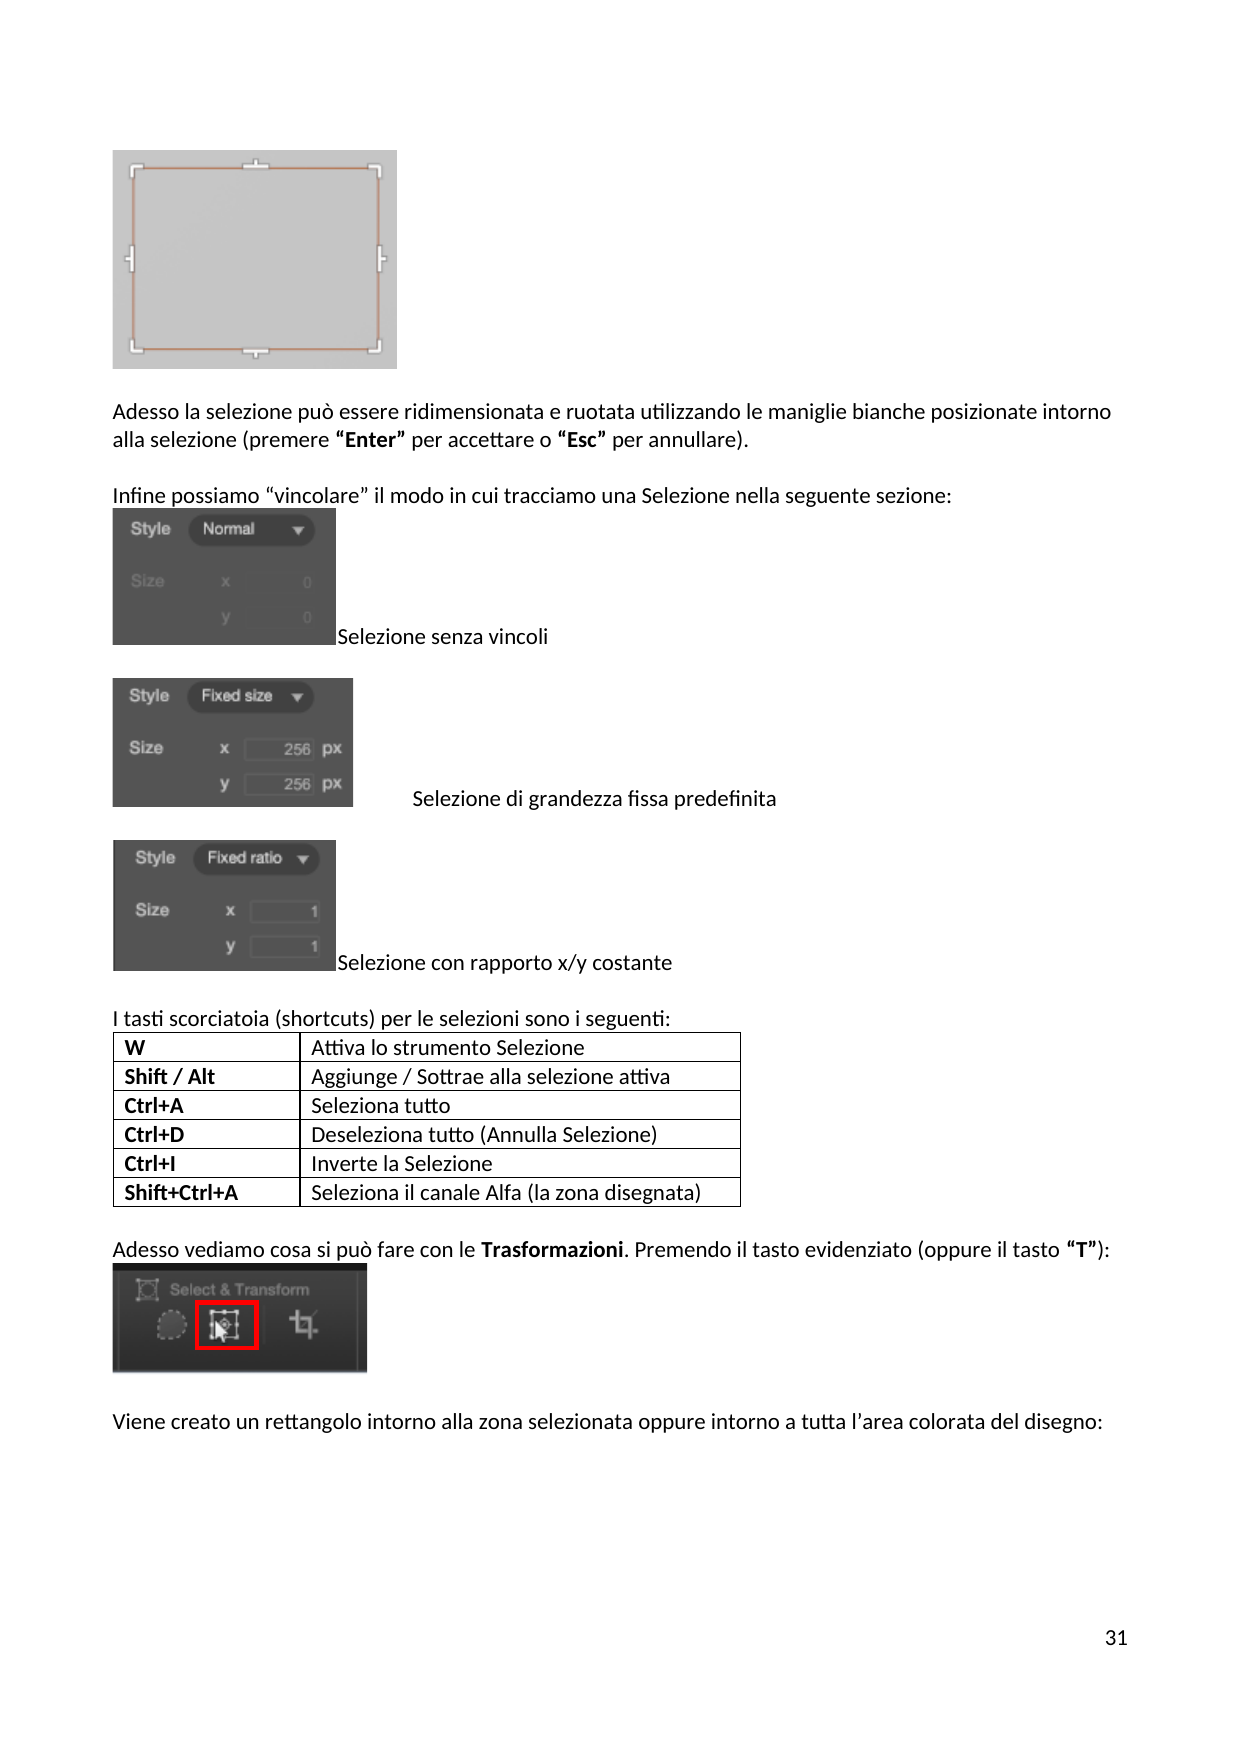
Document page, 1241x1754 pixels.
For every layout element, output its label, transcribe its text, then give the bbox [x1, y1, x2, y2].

table_cell Seleziona tutto [301, 1091, 740, 1119]
text Selezione di grandezza fissa predefinita [112, 678, 1128, 812]
table_header Attiva lo strumento Selezione [301, 1033, 740, 1061]
table_cell Inverte la Selezione [301, 1149, 740, 1177]
text Selezione senza vincoli [112, 509, 1128, 651]
text Selezione con rapporto x/y costante [112, 840, 1128, 976]
text Adesso la selezione può essere ridimensionata e ruotata utilizzando le maniglie bianche posizionate intorno alla selezione (premere “Enter” per accettare o “Esc” per annullare). [112, 397, 1128, 453]
table_cell Ctrl+I [114, 1149, 299, 1177]
text I tasti scorciatoia (shortcuts) per le selezioni sono i seguenti: [112, 1004, 1128, 1032]
table_cell Shift+Ctrl+A [114, 1178, 299, 1206]
table_cell Ctrl+D [114, 1120, 299, 1148]
table_cell Seleziona il canale Alfa (la zona disegnata) [301, 1178, 740, 1206]
text Viene creato un rettangolo intorno alla zona selezionata oppure intorno a tutta l’area colorata del disegno: [112, 1407, 1128, 1435]
table_header W [114, 1033, 299, 1061]
picture [112, 508, 336, 645]
picture [112, 840, 336, 971]
picture [112, 1263, 368, 1379]
table_cell Deseleziona tutto (Annulla Selezione) [301, 1120, 740, 1148]
picture [112, 150, 397, 369]
text Infine possiamo “vincolare” il modo in cui tracciamo una Selezione nella seguente sezione: [112, 481, 1128, 509]
text Adesso vediamo cosa si può fare con le Trasformazioni. Premendo il tasto evidenziato (oppure il tasto “T”): [112, 1235, 1128, 1263]
picture [112, 678, 354, 807]
table_cell Ctrl+A [114, 1091, 299, 1119]
table_cell Shift / Alt [114, 1062, 299, 1090]
table_cell Aggiunge / Sottrae alla selezione attiva [301, 1062, 740, 1090]
